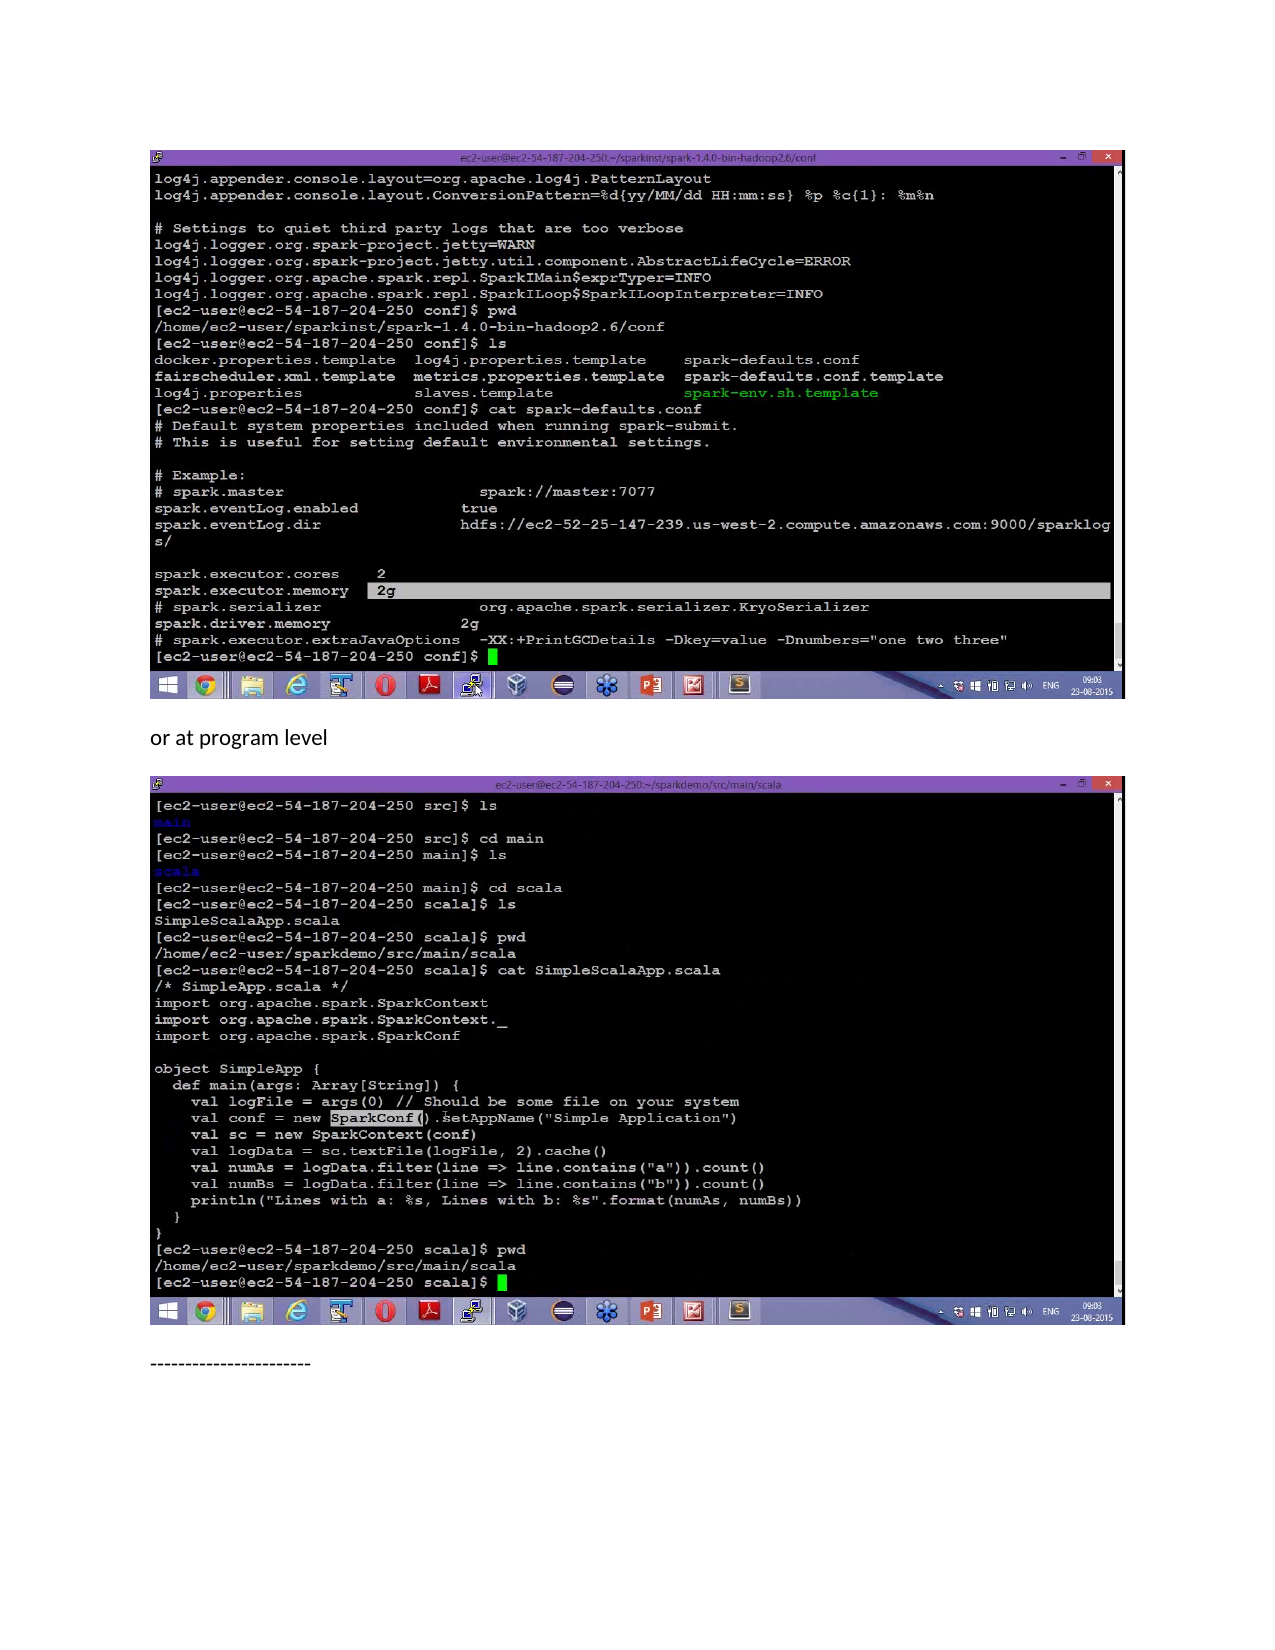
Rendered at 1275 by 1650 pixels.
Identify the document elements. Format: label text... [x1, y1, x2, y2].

picture [150, 776, 1125, 1325]
text ----------------------- [150, 1349, 1125, 1377]
text or at program level [150, 723, 1125, 751]
picture [150, 150, 1125, 699]
